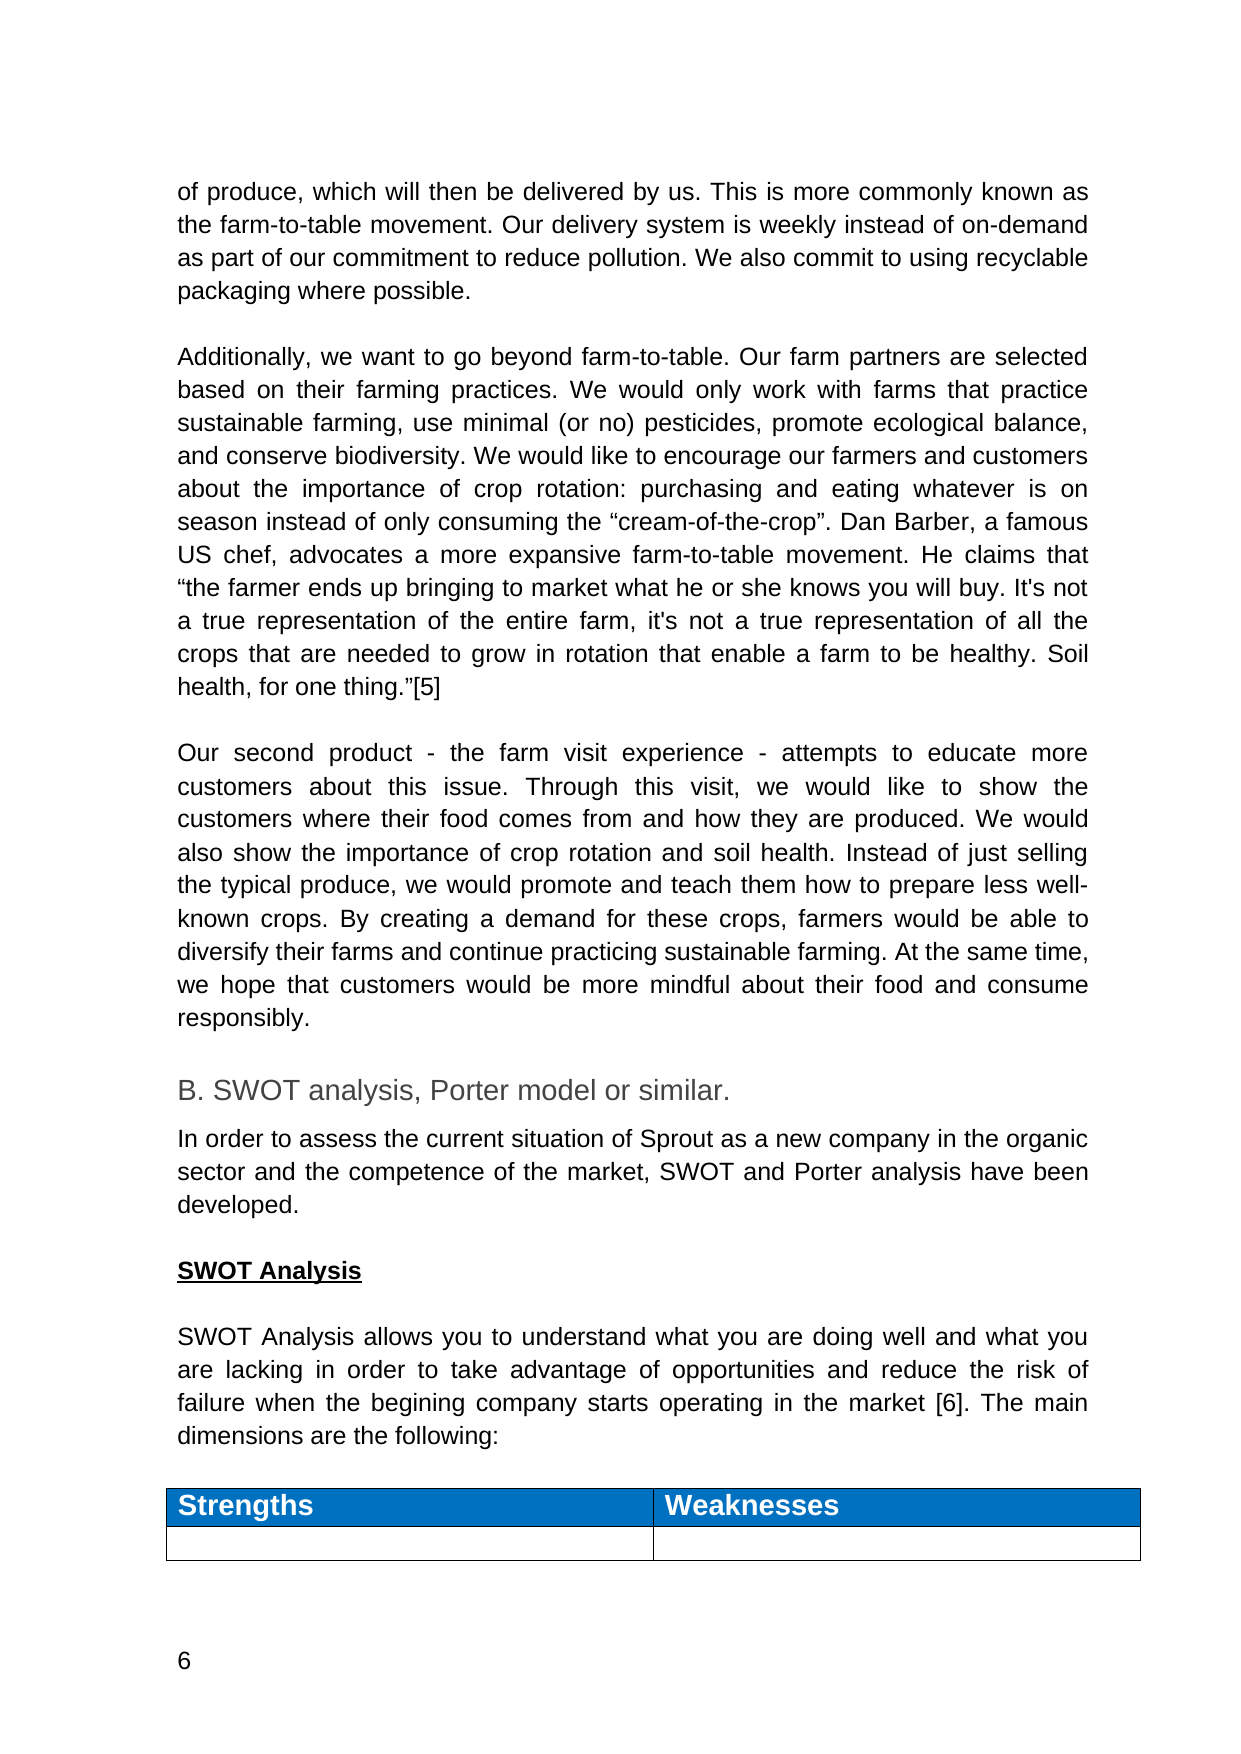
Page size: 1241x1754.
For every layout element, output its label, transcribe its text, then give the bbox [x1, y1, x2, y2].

subtitle B. SWOT analysis, Porter model or similar. [177, 1073, 1090, 1107]
text In order to assess the current situation of Sprout as a new company in the organic sector and the competence of the market, SWOT and Porter analysis have been developed. [177, 1124, 1090, 1219]
text SWOT Analysis [177, 1256, 1090, 1285]
text Our second product - the farm visit experience - attempts to educate more customers about this issue. Through this visit, we would like to show the customers where their food comes from and how they are produced. We would also show the importance of crop rotation and soil health. Instead of just selling the typical produce, we would promote and teach them how to prepare less well-known crops. By creating a demand for these crops, farmers would be able to diversify their farms and continue practicing sustainable farming. At the same time, we hope that customers would be more mindful about their food and consume responsibly. [177, 738, 1090, 1031]
text SWOT Analysis allows you to understand what you are doing well and what you are lacking in order to take advantage of opportunities and reduce the risk of failure when the begining company starts operating in the market [6]. The main dimensions are the following: [177, 1322, 1090, 1450]
text Additionally, we want to go beyond farm-to-table. Our farm partners are selected based on their farming practices. We would only work with farms that practice sustainable farming, use minimal (or no) pesticides, promote ecological balance, and conserve biodiversity. We would like to encourage our farmers and customers about the importance of crop rotation: purchasing and eating whatever is on season instead of only consuming the “cream-of-the-crop”. Dan Barber, a famous US chef, advocates a more expansive farm-to-table movement. He claims that “the farmer ends up bringing to market what he or she knows you will buy. It's not a true representation of the entire farm, it's not a true representation of all the crops that are needed to grow in rotation that enable a farm to be healthy. Soil health, for one thing.”[5] [177, 342, 1090, 701]
table_header Weaknesses [654, 1489, 1140, 1526]
table_header Strengths [167, 1489, 653, 1526]
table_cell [654, 1527, 1140, 1560]
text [177, 177, 1090, 305]
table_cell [167, 1527, 653, 1560]
